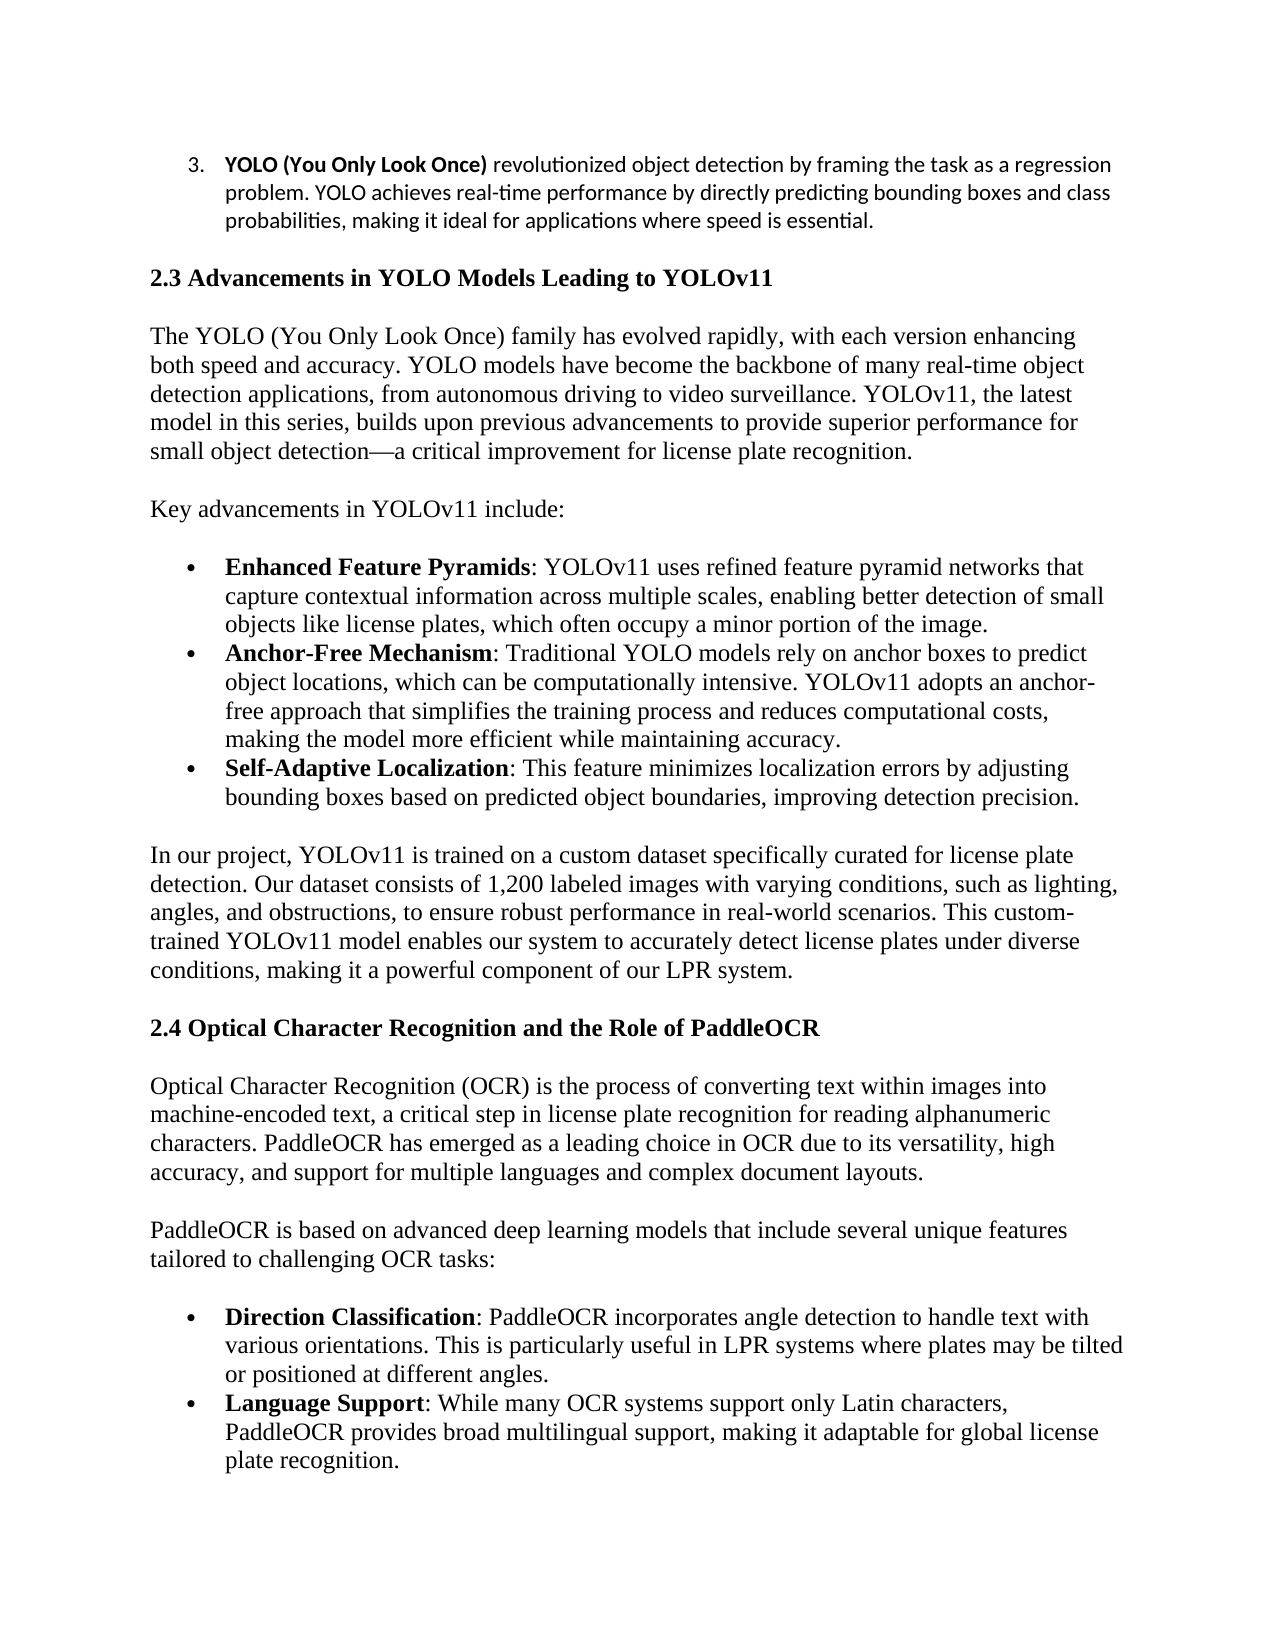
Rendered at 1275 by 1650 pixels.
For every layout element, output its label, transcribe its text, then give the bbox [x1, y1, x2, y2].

subtitle 2.4 Optical Character Recognition and the Role of PaddleOCR [150, 1071, 1125, 1100]
text In our project, YOLOv11 is trained on a custom dataset specifically curated for license plate detection. Our dataset consists of 1,200 labeled images with varying conditions, such as lighting, angles, and obstructions, to ensure robust performance in real-world scenarios. This custom-trained YOLOv11 model enables our system to accurately detect license plates under diverse conditions, making it a powerful component of our LPR system. [150, 898, 1125, 1042]
subtitle 2.3 Advancements in YOLO Models Leading to YOLOv11 [150, 263, 1125, 292]
text Key advancements in YOLOv11 include: [150, 494, 1125, 523]
text The YOLO (You Only Look Once) family has evolved rapidly, with each version enhancing both speed and accuracy. YOLO models have become the backbone of many real-time object detection applications, from autonomous driving to video surveillance. YOLOv11, the latest model in this series, builds upon previous advancements to provide superior performance for small object detection—a critical improvement for license plate recognition. [150, 321, 1125, 465]
list Enhanced Feature Pyramids: YOLOv11 uses refined feature pyramid networks that capture contextual information across multiple scales, enabling better detection of small objects like license plates, which often occupy a minor portion of the image. [187, 552, 1125, 638]
list YOLO (You Only Look Once) revolutionized object detection by framing the task as a regression problem. YOLO achieves real-time performance by directly predicting bounding boxes and class probabilities, making it ideal for applications where speed is essential. [187, 150, 1125, 234]
list Self-Adaptive Localization: This feature minimizes localization errors by adjusting bounding boxes based on predicted object boundaries, improving detection precision. [187, 812, 1125, 869]
list Anchor-Free Mechanism: Traditional YOLO models rely on anchor boxes to predict object locations, which can be computationally intensive. YOLOv11 adopts an anchor-free approach that simplifies the training process and reduces computational costs, making the model more efficient while maintaining accuracy. [187, 667, 1125, 782]
text Optical Character Recognition (OCR) is the process of converting text within images into machine-encoded text, a critical step in license plate recognition for reading alphanumeric characters. PaddleOCR has emerged as a leading choice in OCR due to its versatility, high accuracy, and support for multiple languages and complex document layouts. [150, 1129, 1125, 1244]
list Direction Classification: PaddleOCR incorporates angle detection to handle text with various orientations. This is particularly useful in LPR systems where plates may be tilted or positioned at different angles. [187, 1360, 1125, 1446]
text PaddleOCR is based on advanced deep learning models that include several unique features tailored to challenging OCR tasks: [150, 1273, 1125, 1331]
